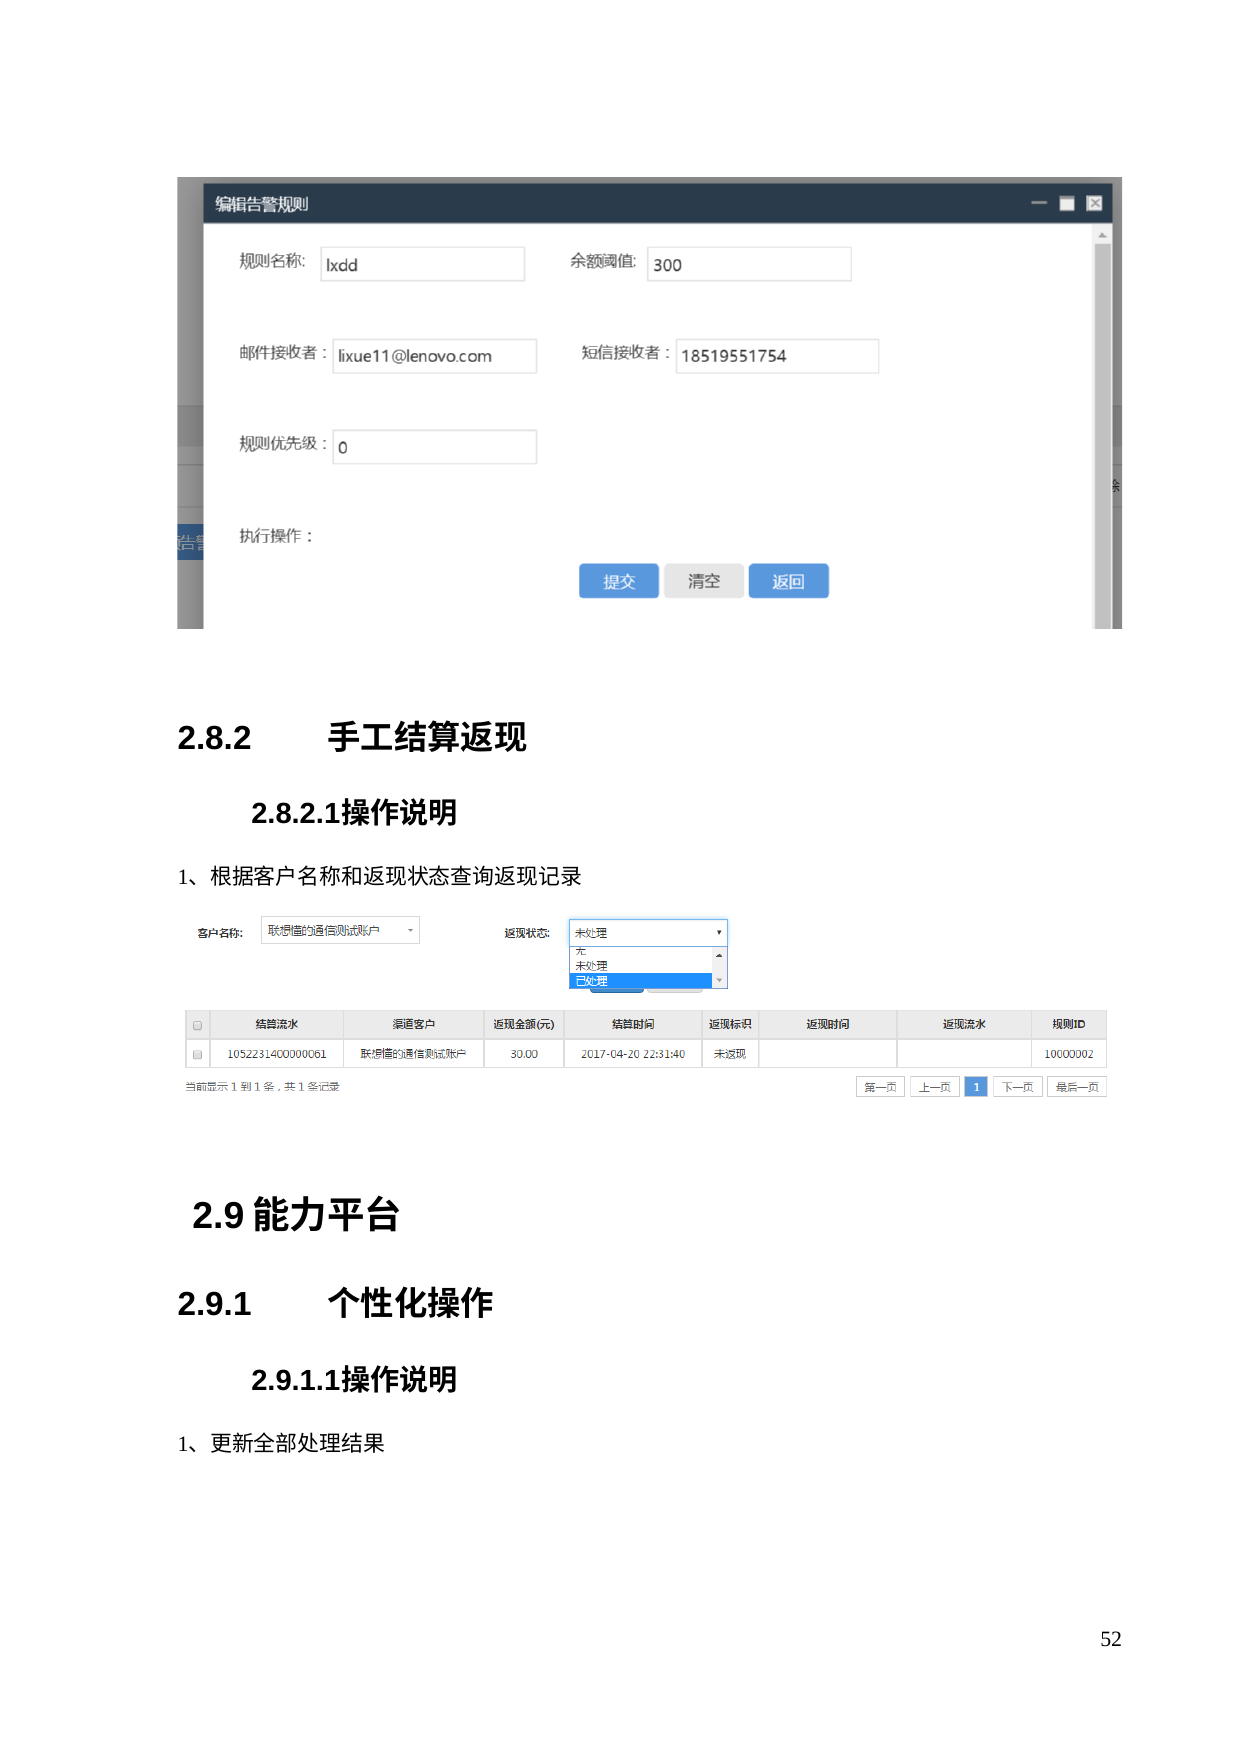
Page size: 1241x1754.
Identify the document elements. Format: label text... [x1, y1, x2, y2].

subtitle 能力平台 [192, 1185, 1122, 1239]
subtitle 操作说明 [251, 790, 1122, 832]
list 根据客户名称和返现状态查询返现记录 [177, 859, 1122, 891]
subtitle 操作说明 [251, 1356, 1122, 1398]
picture [177, 177, 1123, 629]
subtitle 手工结算返现 [177, 711, 1122, 759]
subtitle 个性化操作 [177, 1277, 1122, 1325]
list 更新全部处理结果 [177, 1426, 1122, 1457]
picture [177, 891, 1122, 1123]
